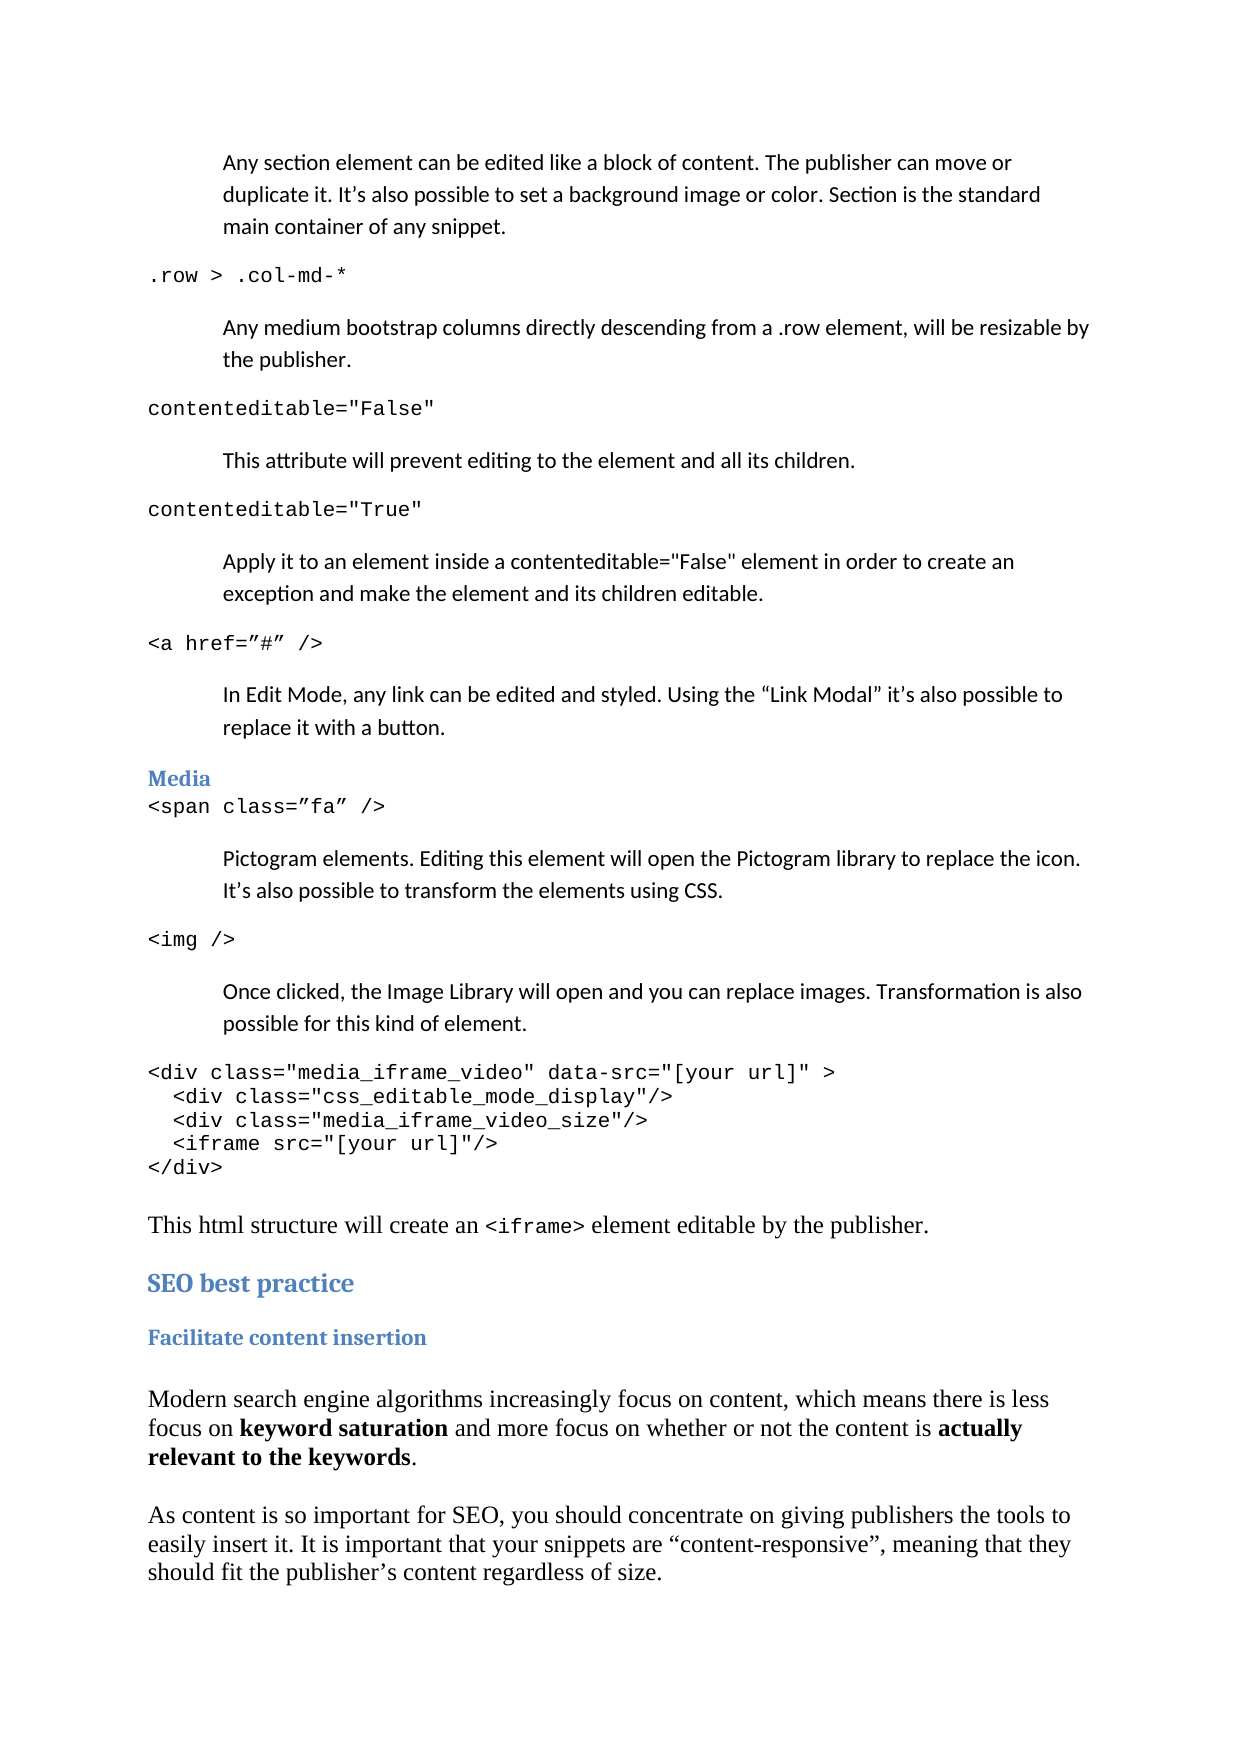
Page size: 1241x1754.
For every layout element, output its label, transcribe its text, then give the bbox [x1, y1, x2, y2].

text contenteditable="False" [148, 398, 1093, 422]
text Modern search engine algorithms increasingly focus on content, which means there is less focus on keyword saturation and more focus on whether or not the content is actually relevant to the keywords. [148, 1384, 1093, 1471]
text <iframe src="[your url]"/> [148, 1133, 1093, 1157]
subtitle Media [148, 766, 1093, 792]
text This html structure will create an <iframe> element editable by the publisher. [148, 1210, 1093, 1239]
text <div class="css_editable_mode_display"/> [148, 1086, 1093, 1110]
text <a href=”#” /> [148, 632, 1093, 656]
text In Edit Mode, any link can be edited and styled. Using the “Link Modal” it’s also possible to replace it with a button. [223, 681, 1093, 741]
text Apply it to an element inside a contenteditable="False" element in order to create an exception and make the element and its children editable. [223, 547, 1093, 607]
text .row > .col-md-* [148, 265, 1093, 289]
text <span class=”fa” /> [148, 796, 1093, 819]
text Any section element can be edited like a block of content. The publisher can move or duplicate it. It’s also possible to set a background image or color. Section is the standard main container of any snippet. [223, 148, 1093, 240]
text </div> [148, 1157, 1093, 1181]
text <div class="media_iframe_video" data-src="[your url]" > [148, 1062, 1093, 1086]
text As content is so important for SEO, you should concentrate on giving publishers the tools to easily insert it. It is important that your snippets are “content-responsive”, meaning that they should fit the publisher’s content regardless of size. [148, 1500, 1093, 1586]
text <div class="media_iframe_video_size"/> [148, 1110, 1093, 1133]
text Once clicked, the Image Library will open and you can replace images. Transformation is also possible for this kind of element. [223, 977, 1093, 1037]
text This attribute will prevent editing to the element and all its children. [223, 446, 1093, 474]
text <img /> [148, 929, 1093, 953]
subtitle Facilitate content insertion [148, 1325, 1093, 1351]
text contenteditable="True" [148, 499, 1093, 523]
text Pictogram elements. Editing this element will open the Pictogram library to replace the icon. It’s also possible to transform the elements using CSS. [223, 844, 1093, 904]
text Any medium bootstrap columns directly descending from a .row element, will be resizable by the publisher. [223, 313, 1093, 373]
subtitle SEO best practice [148, 1268, 1093, 1300]
